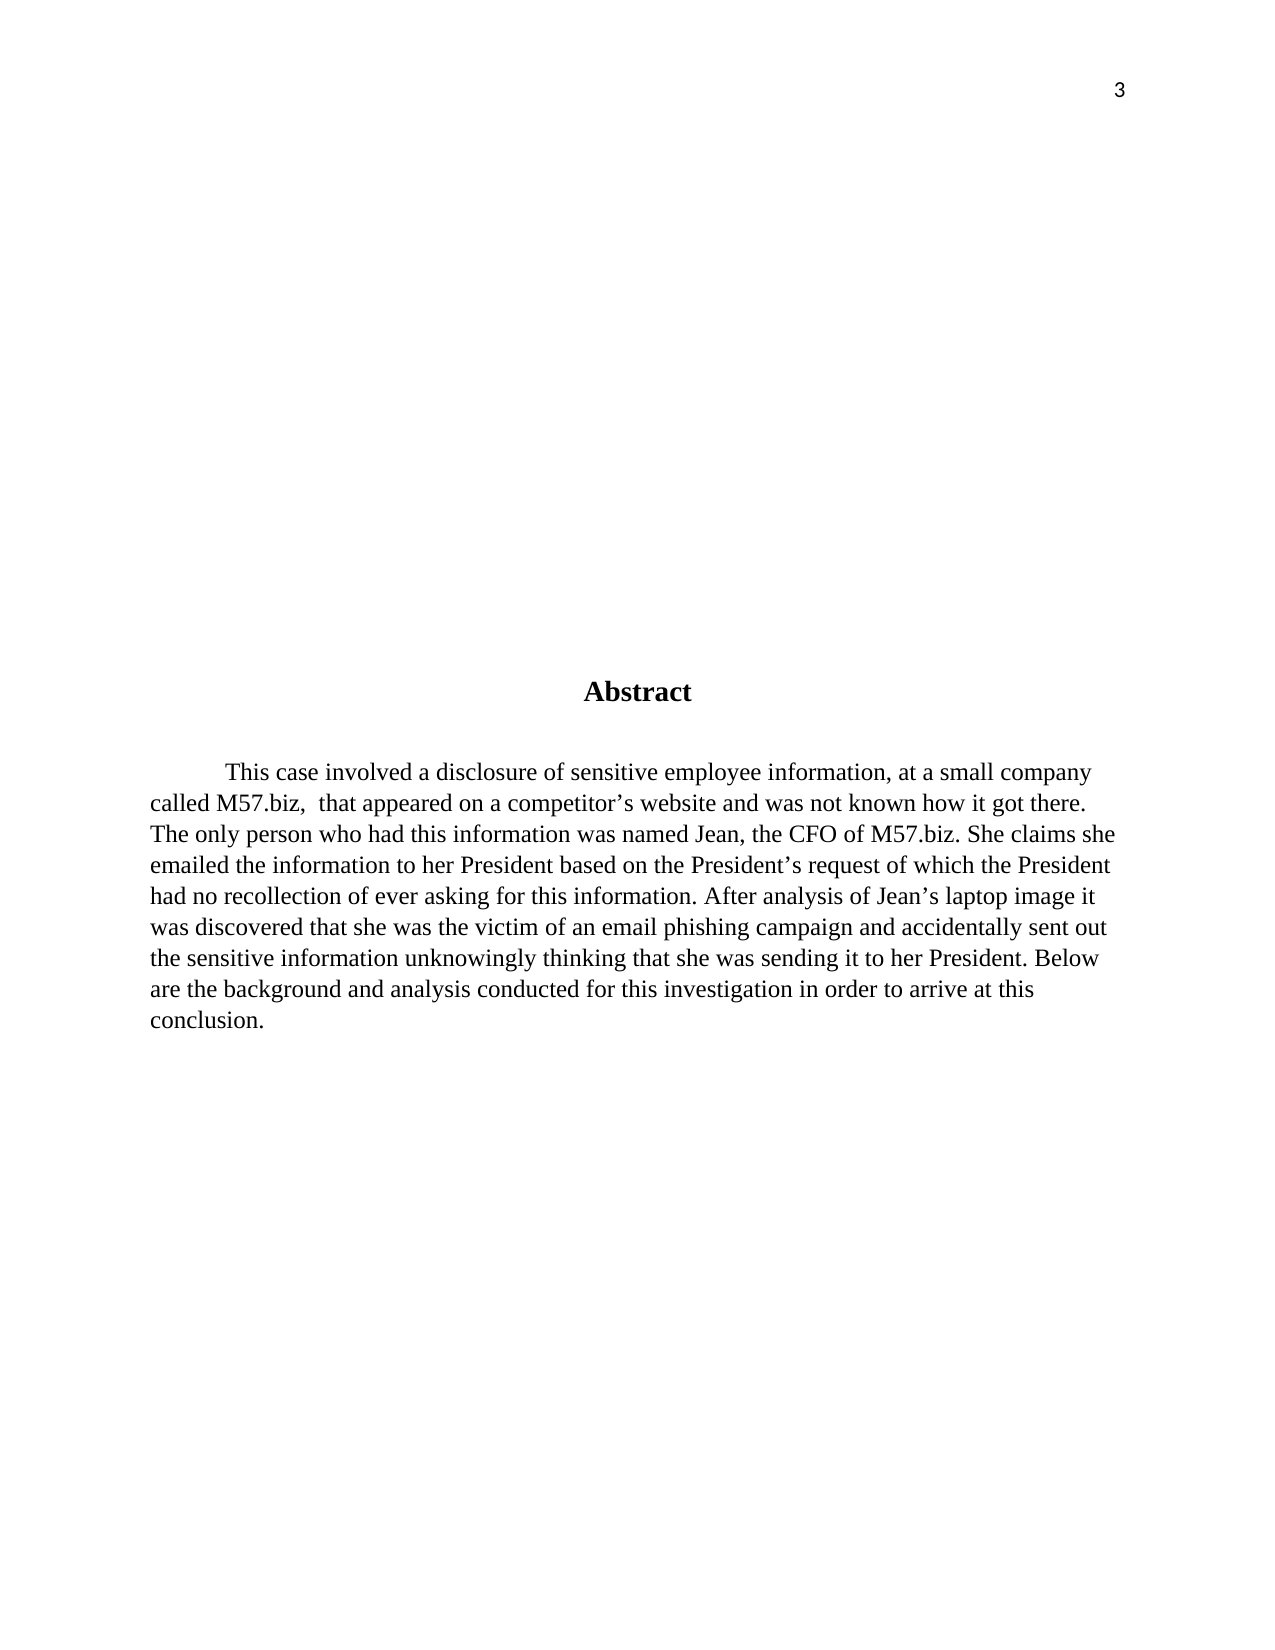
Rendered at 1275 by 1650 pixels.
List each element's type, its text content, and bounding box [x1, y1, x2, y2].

subtitle Abstract [150, 674, 1125, 707]
text This case involved a disclosure of sensitive employee information, at a small company called M57.biz, that appeared on a competitor’s website and was not known how it got there. The only person who had this information was named Jean, the CFO of M57.biz. She claims she emailed the information to her President based on the President’s request of which the President had no recollection of ever asking for this information. After analysis of Jean’s laptop image it was discovered that she was the victim of an email phishing campaign and accidentally sent out the sensitive information unknowingly thinking that she was sending it to her President. Below are the background and analysis conducted for this investigation in order to arrive at this conclusion. [150, 757, 1125, 1034]
